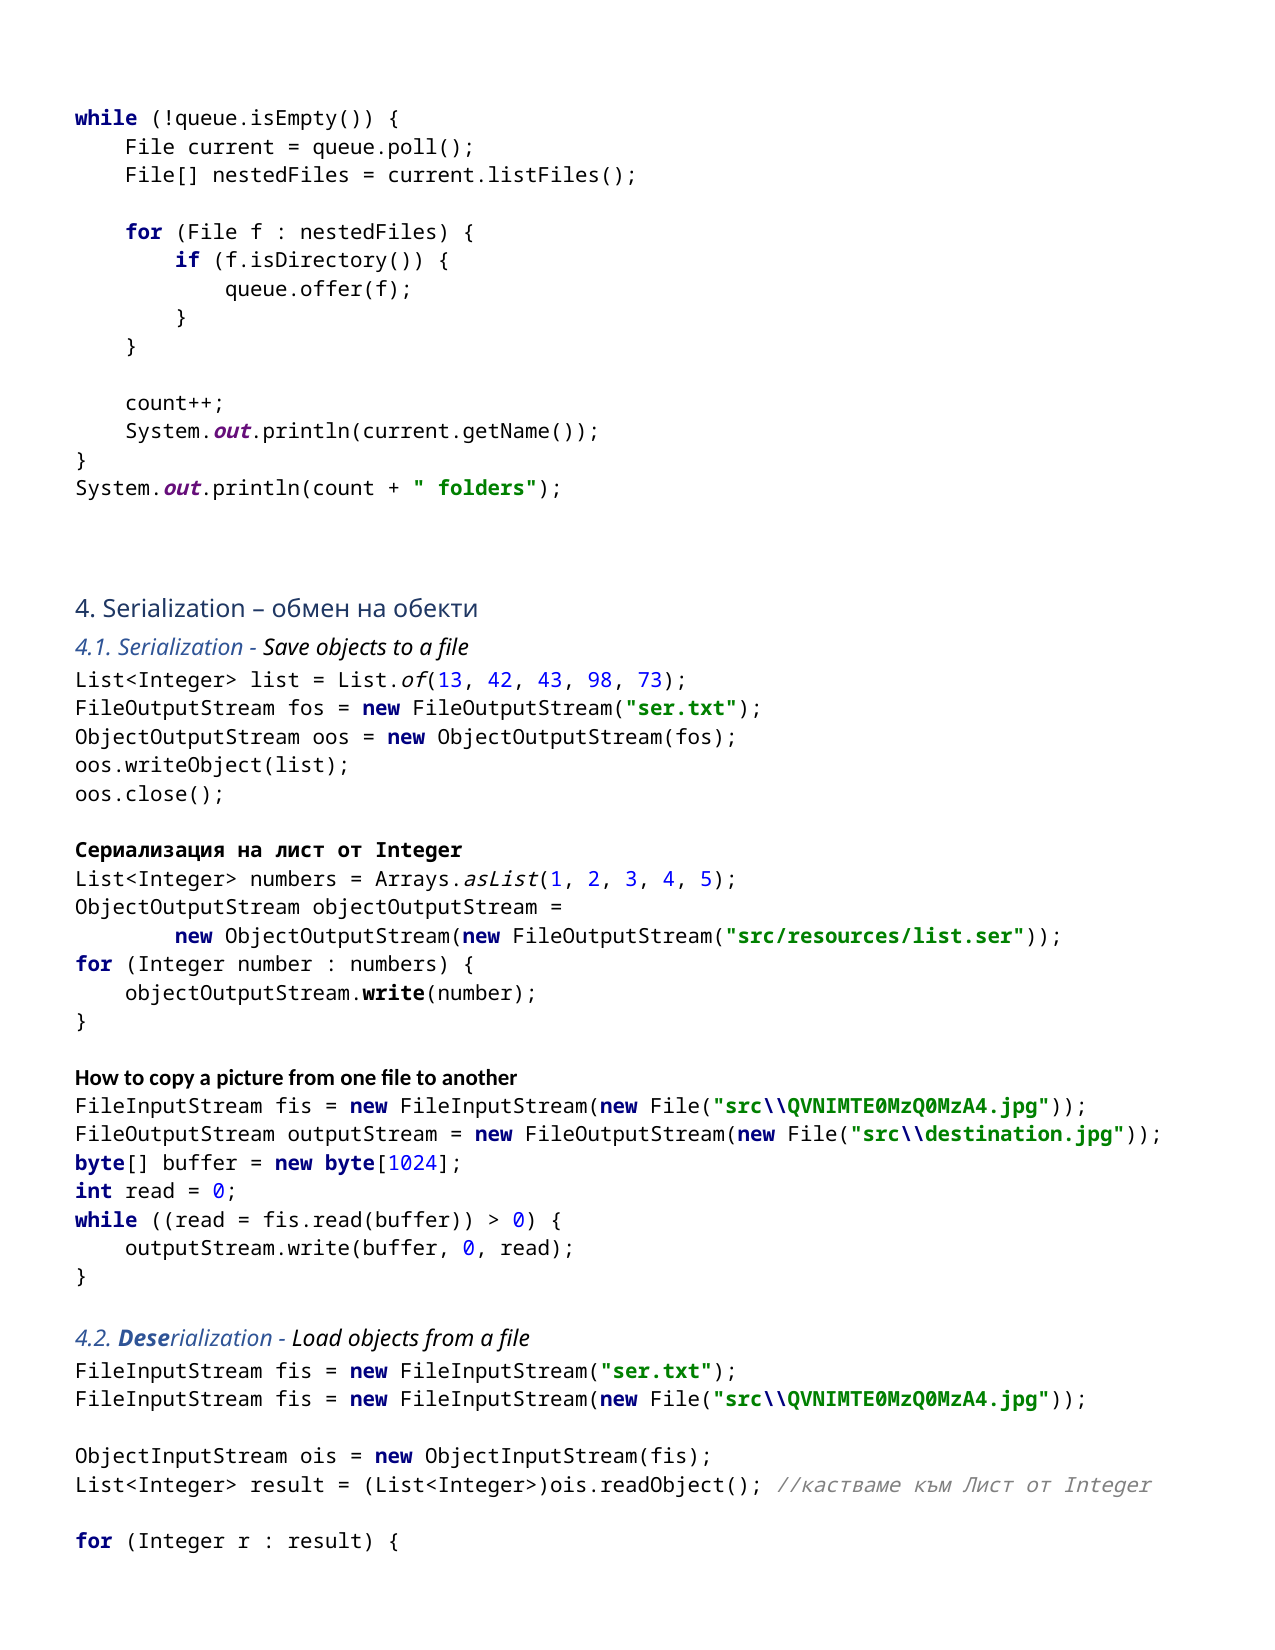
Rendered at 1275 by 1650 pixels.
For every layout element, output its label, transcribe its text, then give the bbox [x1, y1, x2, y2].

text FileInputStream fis = new FileInputStream(new File("src\\QVNIMTE0MzQ0MzA4.jpg")); [75, 1384, 1200, 1413]
text List<Integer> list = List.of(13, 42, 43, 98, 73); FileOutputStream fos = new FileOutputStream("ser.txt"); ObjectOutputStream oos = new ObjectOutputStream(fos); oos.writeObject(list); oos.close(); [75, 665, 1200, 807]
text How to copy a picture from one file to another [75, 1063, 1200, 1091]
text FileInputStream fis = new FileInputStream("ser.txt"); [75, 1356, 1200, 1384]
subtitle 4.2. Deserialization - Load objects from a file [75, 1322, 1200, 1353]
text List<Integer> numbers = Arrays.asList(1, 2, 3, 4, 5); [75, 864, 1200, 892]
subtitle 4.1. Serialization - Save objects to a file [75, 631, 1200, 662]
text FileInputStream fis = new FileInputStream(new File("src\\QVNIMTE0MzQ0MzA4.jpg")); FileOutputStream outputStream = new FileOutputStream(new File("src\\destination.jpg")); byte[] buffer = new byte[1024]; int read = 0; while ((read = fis.read(buffer)) > 0) { outputStream.write(buffer, 0, read); } [75, 1091, 1200, 1290]
text ObjectInputStream ois = new ObjectInputStream(fis); List<Integer> result = (List<Integer>)ois.readObject(); //кастваме към Лист от Integer [75, 1413, 1200, 1498]
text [75, 75, 1200, 502]
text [75, 1498, 1200, 1555]
text for (Integer number : numbers) { objectOutputStream.write(number); } [75, 949, 1200, 1034]
text ObjectOutputStream objectOutputStream = new ObjectOutputStream(new FileOutputStream("src/resources/list.ser")); [75, 892, 1200, 949]
text Сериализация на лист от Integer [75, 836, 1200, 864]
subtitle 4. Serialization – обмен на обекти [75, 590, 1200, 624]
